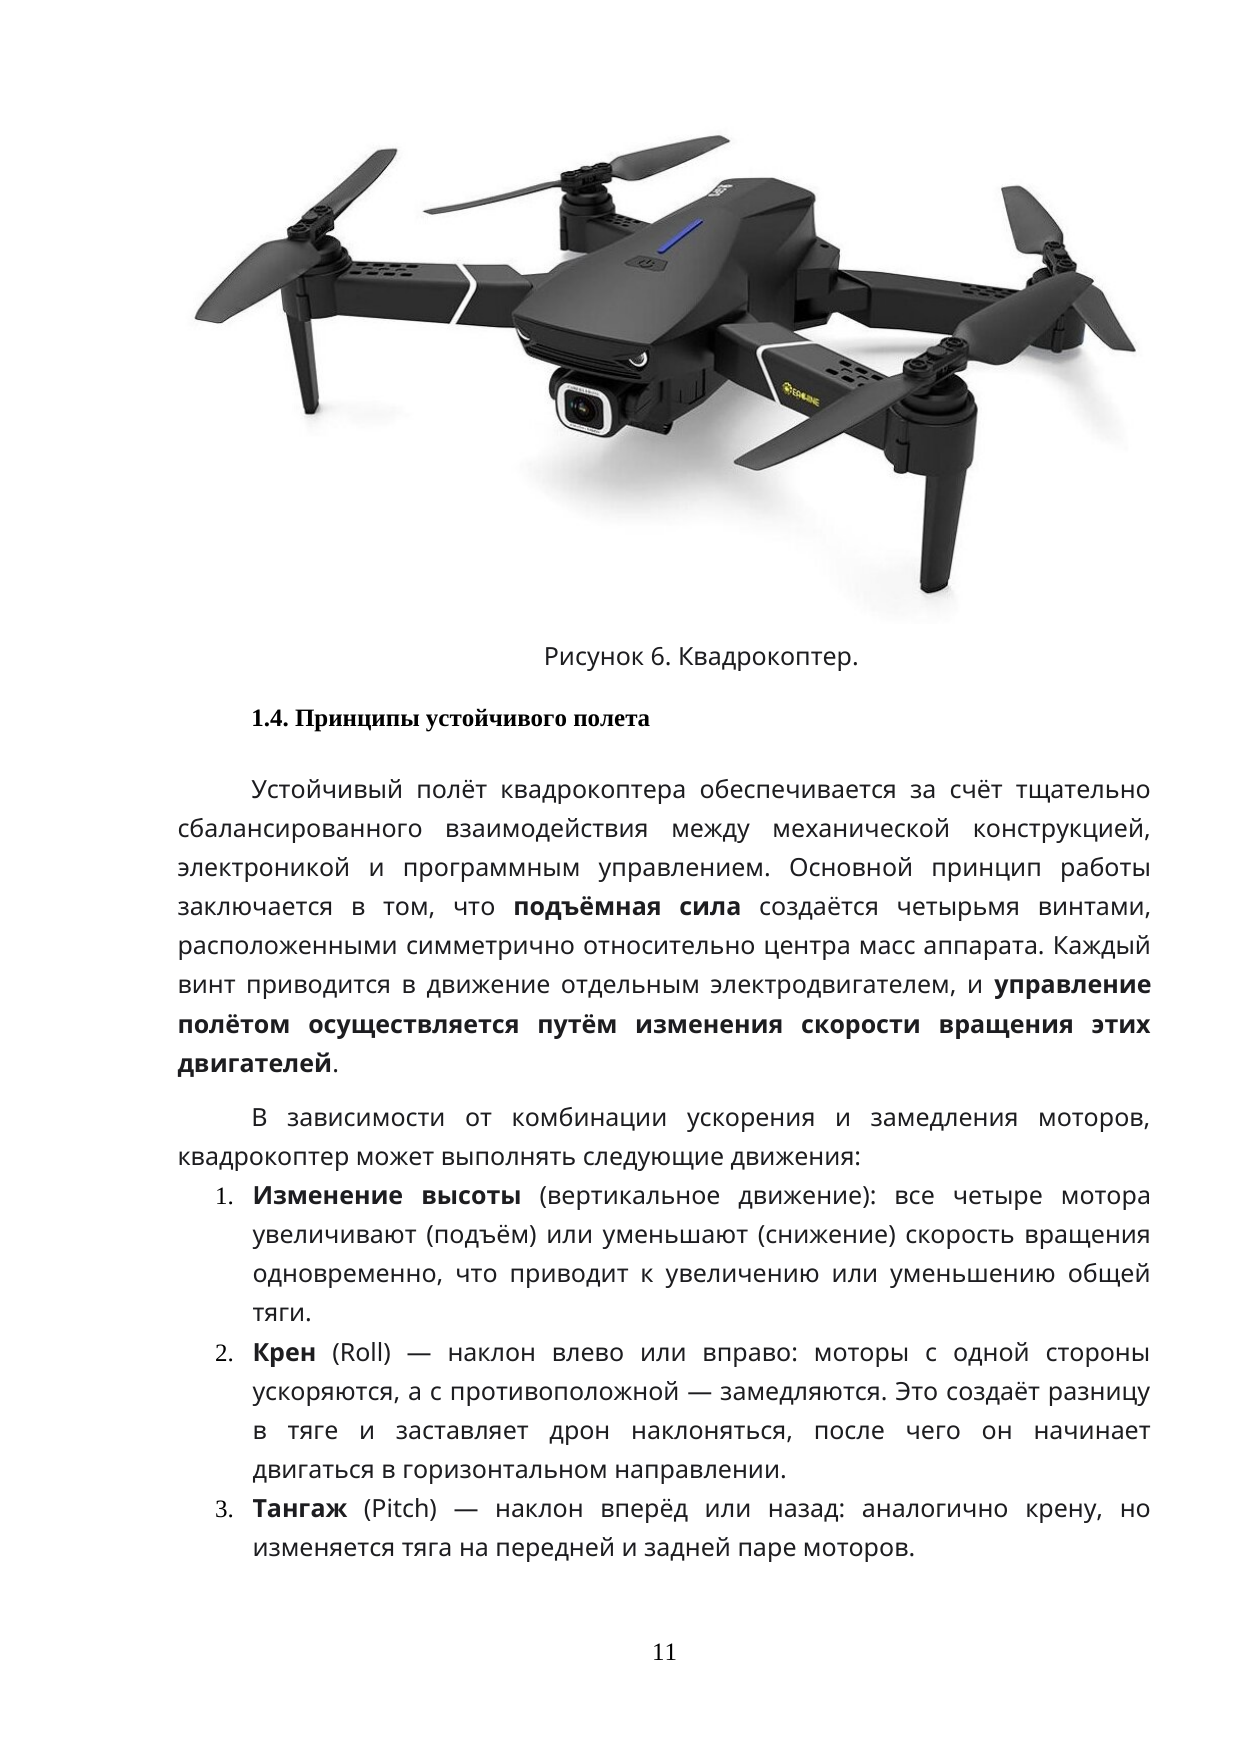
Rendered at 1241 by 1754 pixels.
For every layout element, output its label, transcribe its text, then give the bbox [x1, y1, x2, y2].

text Устойчивый полёт квадрокоптера обеспечивается за счёт тщательно сбалансированного взаимодействия между механической конструкцией, электроникой и программным управлением. Основной принцип работы заключается в том, что подъёмная сила создаётся четырьмя винтами, расположенными симметрично относительно центра масс аппарата. Каждый винт приводится в движение отдельным электродвигателем, и управление полётом осуществляется путём изменения скорости вращения этих двигателей. [177, 771, 1152, 1079]
subtitle 1.4. Принципы устойчивого полета [177, 703, 1152, 732]
text Рисунок 6. Квадрокоптер. [177, 634, 1152, 673]
text В зависимости от комбинации ускорения и замедления моторов, квадрокоптер может выполнять следующие движения: [177, 1099, 1152, 1172]
picture [177, 118, 1152, 634]
list Крен (Roll) — наклон влево или вправо: моторы с одной стороны ускоряются, а с противоположной — замедляются. Это создаёт разницу в тяге и заставляет дрон наклоняться, после чего он начинает двигаться в горизонтальном направлении. [215, 1334, 1152, 1486]
list Изменение высоты (вертикальное движение): все четыре мотора увеличивают (подъём) или уменьшают (снижение) скорость вращения одновременно, что приводит к увеличению или уменьшению общей тяги. [215, 1177, 1152, 1329]
list Тангаж (Pitch) — наклон вперёд или назад: аналогично крену, но изменяется тяга на передней и задней паре моторов. [215, 1491, 1152, 1564]
